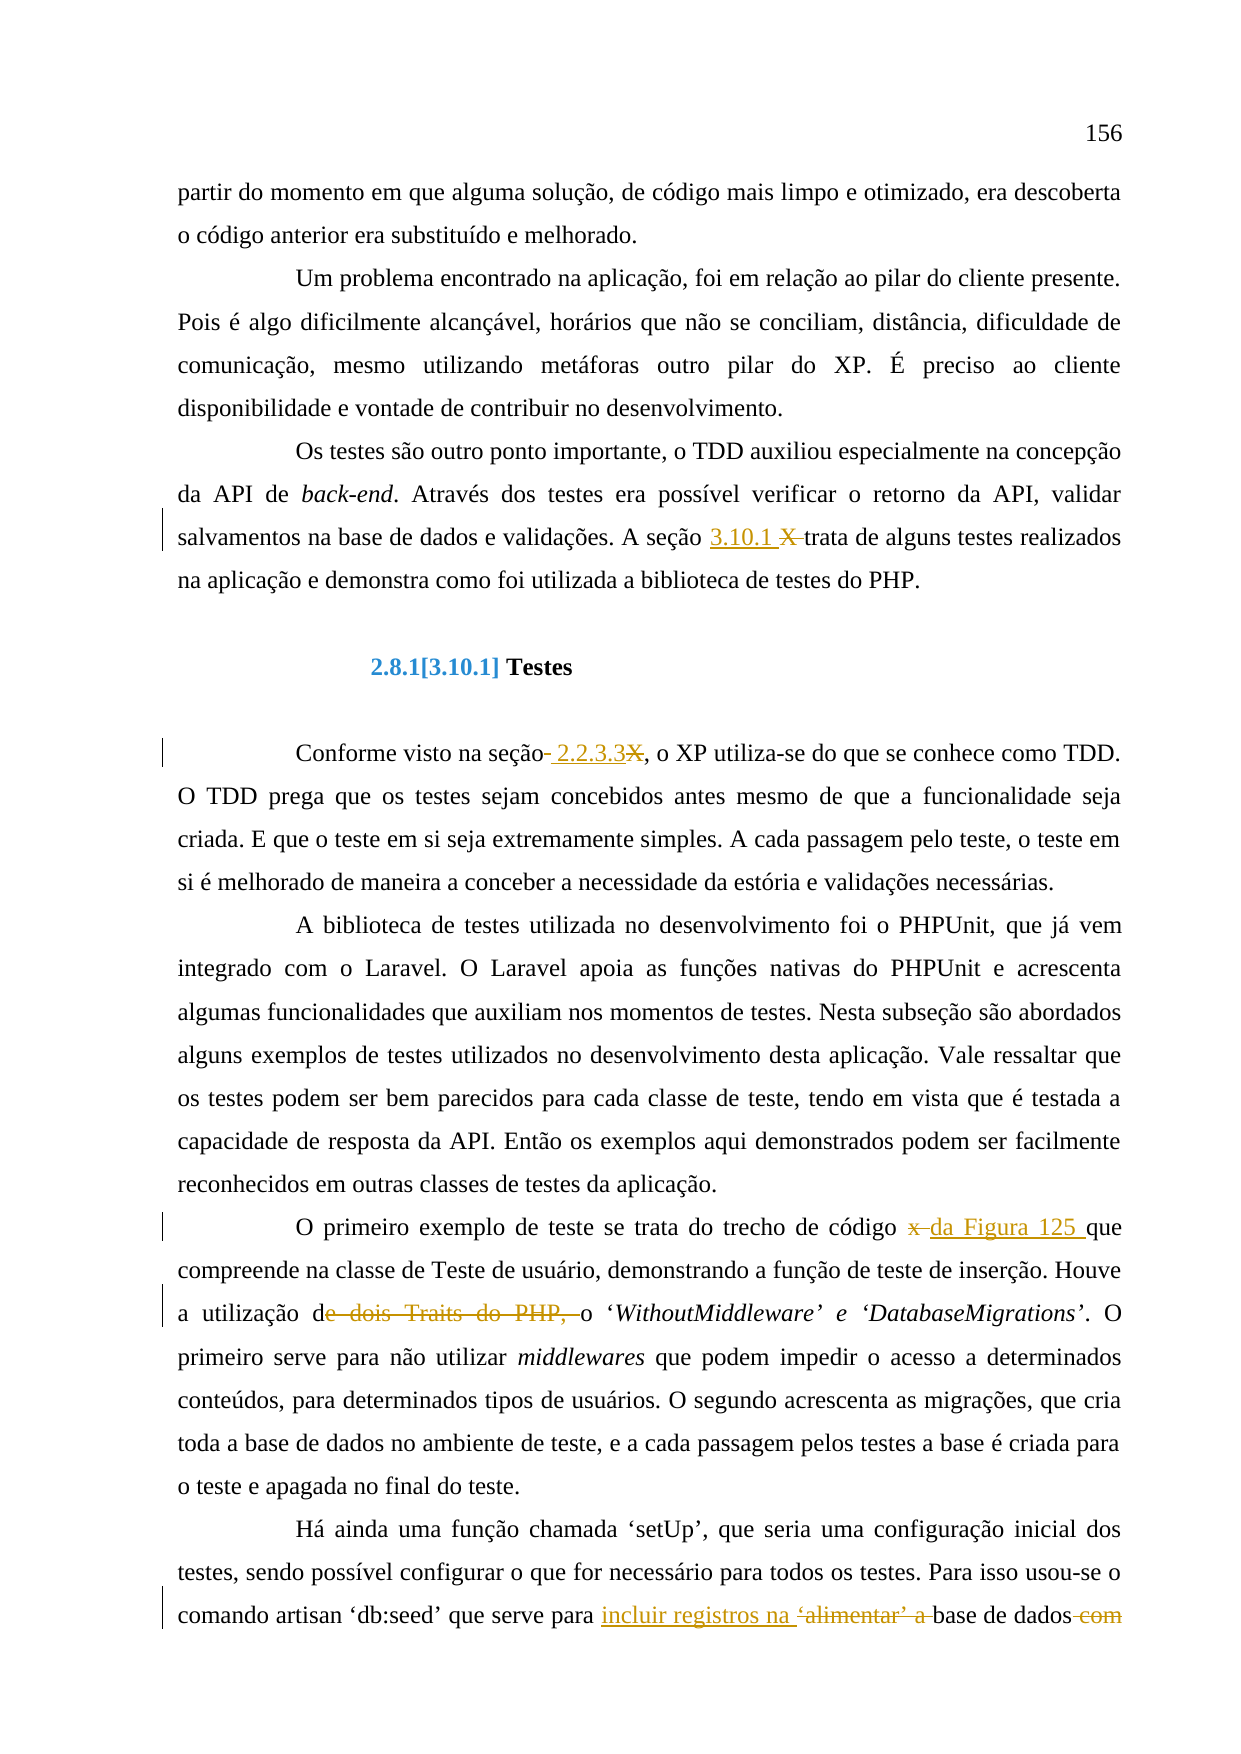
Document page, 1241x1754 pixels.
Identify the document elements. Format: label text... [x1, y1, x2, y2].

text Os testes são outro ponto importante, o TDD auxiliou especialmente na concepção da API de back-end. Através dos testes era possível verificar o retorno da API, validar salvamentos na base de dados e validações. A seção trata de alguns testes realizados na aplicação e demonstra como foi utilizada a biblioteca de testes do PHP. [177, 436, 1122, 594]
subtitle Testes [252, 652, 1122, 680]
text A biblioteca de testes utilizada no desenvolvimento foi o PHPUnit, que já vem integrado com o Laravel. O Laravel apoia as funções nativas do PHPUnit e acrescenta algumas funcionalidades que auxiliam nos momentos de testes. Nesta subseção são abordados alguns exemplos de testes utilizados no desenvolvimento desta aplicação. Vale ressaltar que os testes podem ser bem parecidos para cada classe de teste, tendo em vista que é testada a capacidade de resposta da API. Então os exemplos aqui demonstrados podem ser facilmente reconhecidos em outras classes de testes da aplicação. [177, 910, 1122, 1198]
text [177, 1514, 1122, 1629]
text Conforme visto na seção, o XP utiliza-se do que se conhece como TDD. O TDD prega que os testes sejam concebidos antes mesmo de que a funcionalidade seja criada. E que o teste em si seja extremamente simples. A cada passagem pelo teste, o teste em si é melhorado de maneira a conceber a necessidade da estória e validações necessárias. [177, 738, 1122, 896]
text O primeiro exemplo de teste se trata do trecho de código que compreende na classe de Teste de usuário, demonstrando a função de teste de inserção. Houve a utilização do ‘WithoutMiddleware’ e ‘DatabaseMigrations’. O primeiro serve para não utilizar middlewares que podem impedir o acesso a determinados conteúdos, para determinados tipos de usuários. O segundo acrescenta as migrações, que cria toda a base de dados no ambiente de teste, e a cada passagem pelos testes a base é criada para o teste e apagada no final do teste. [177, 1212, 1122, 1500]
text Um problema encontrado na aplicação, foi em relação ao pilar do cliente presente. Pois é algo dificilmente alcançável, horários que não se conciliam, distância, dificuldade de comunicação, mesmo utilizando metáforas outro pilar do XP. É preciso ao cliente disponibilidade e vontade de contribuir no desenvolvimento. [177, 263, 1122, 422]
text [177, 177, 1122, 249]
